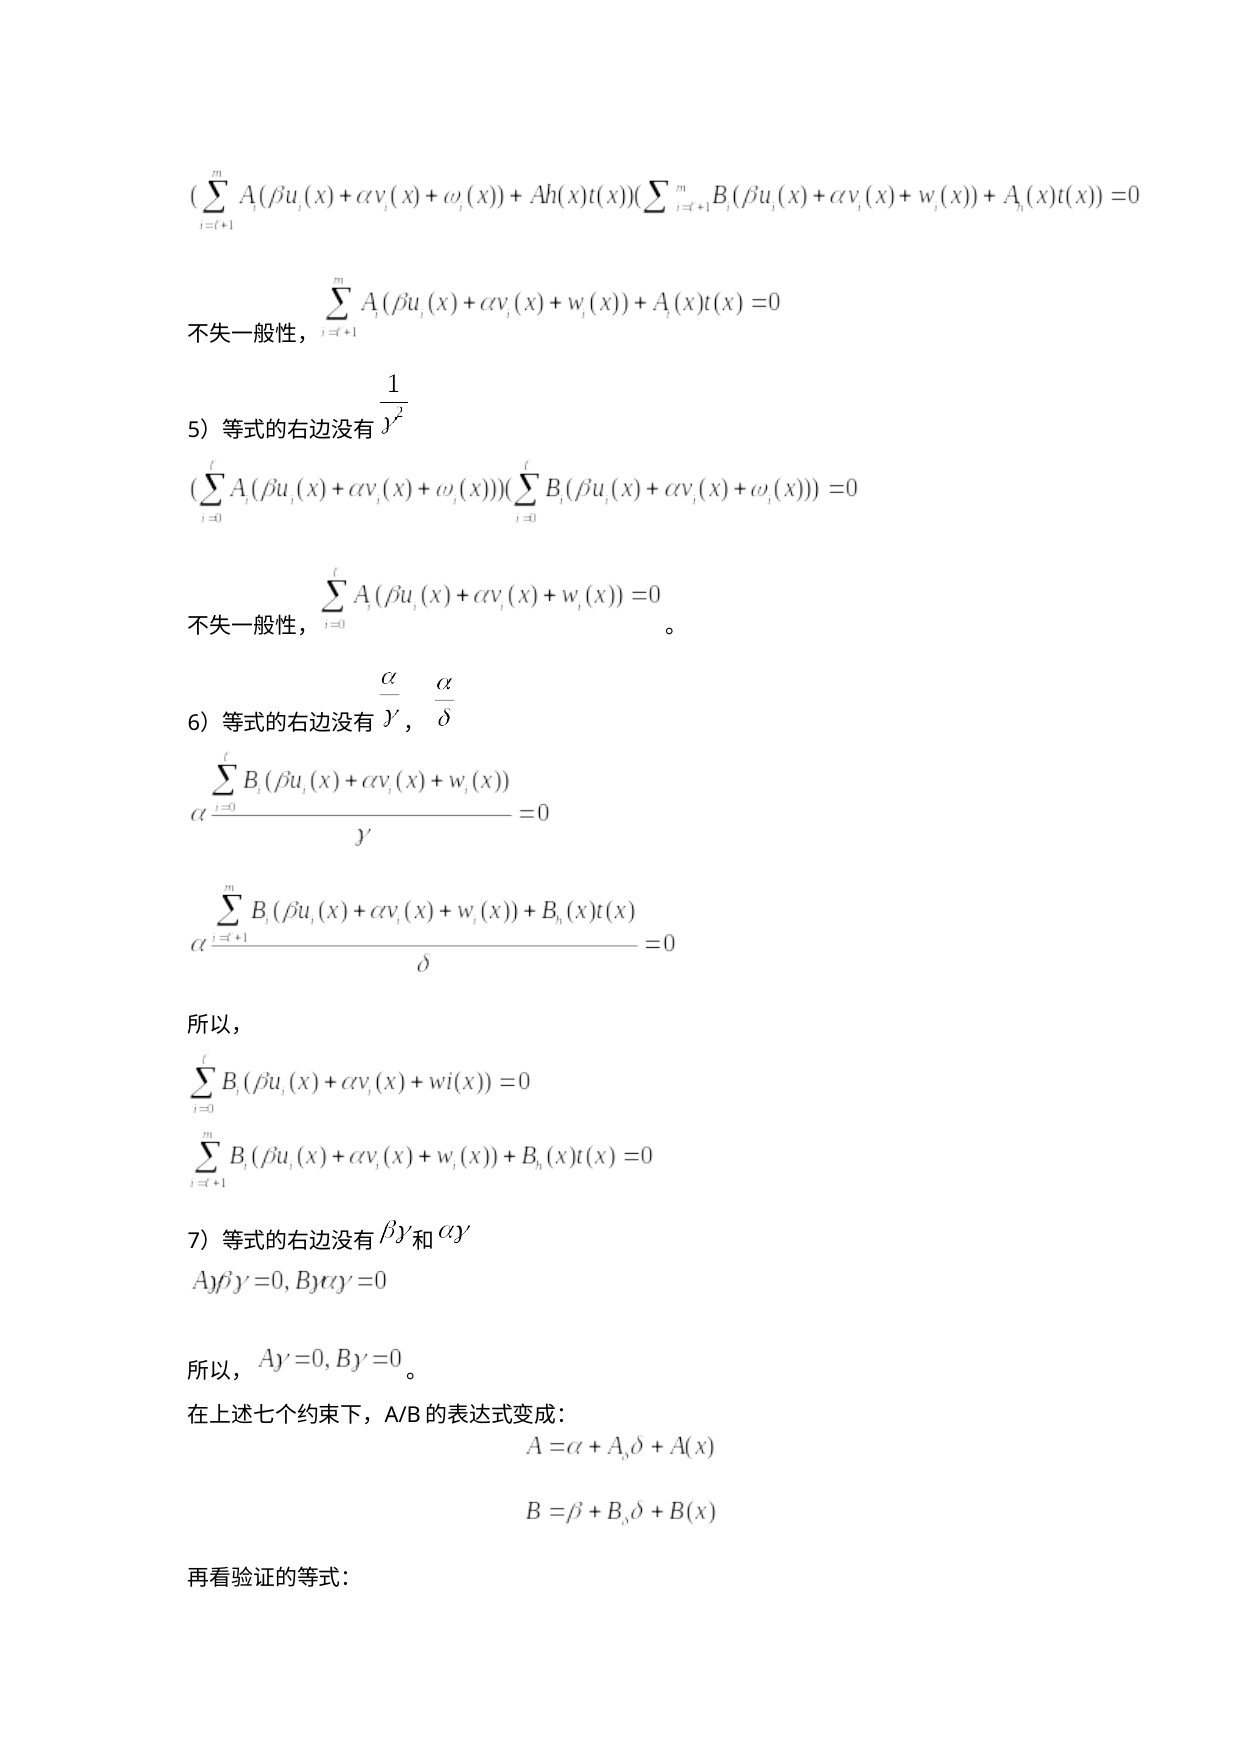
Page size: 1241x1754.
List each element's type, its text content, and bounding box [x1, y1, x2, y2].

text 不失一般性， [187, 162, 1053, 357]
text 所以，。 [187, 1332, 1053, 1397]
text 7）等式的右边没有和 [187, 1202, 1053, 1267]
text 再看验证的等式： [187, 1559, 1053, 1592]
text 5）等式的右边没有 [187, 357, 1053, 454]
text 所以， [187, 1007, 1053, 1039]
text 不失一般性，。 [187, 552, 1053, 649]
text 在上述七个约束下，A/B的表达式变成： [187, 1397, 1053, 1429]
text 6）等式的右边没有， [187, 649, 1053, 747]
